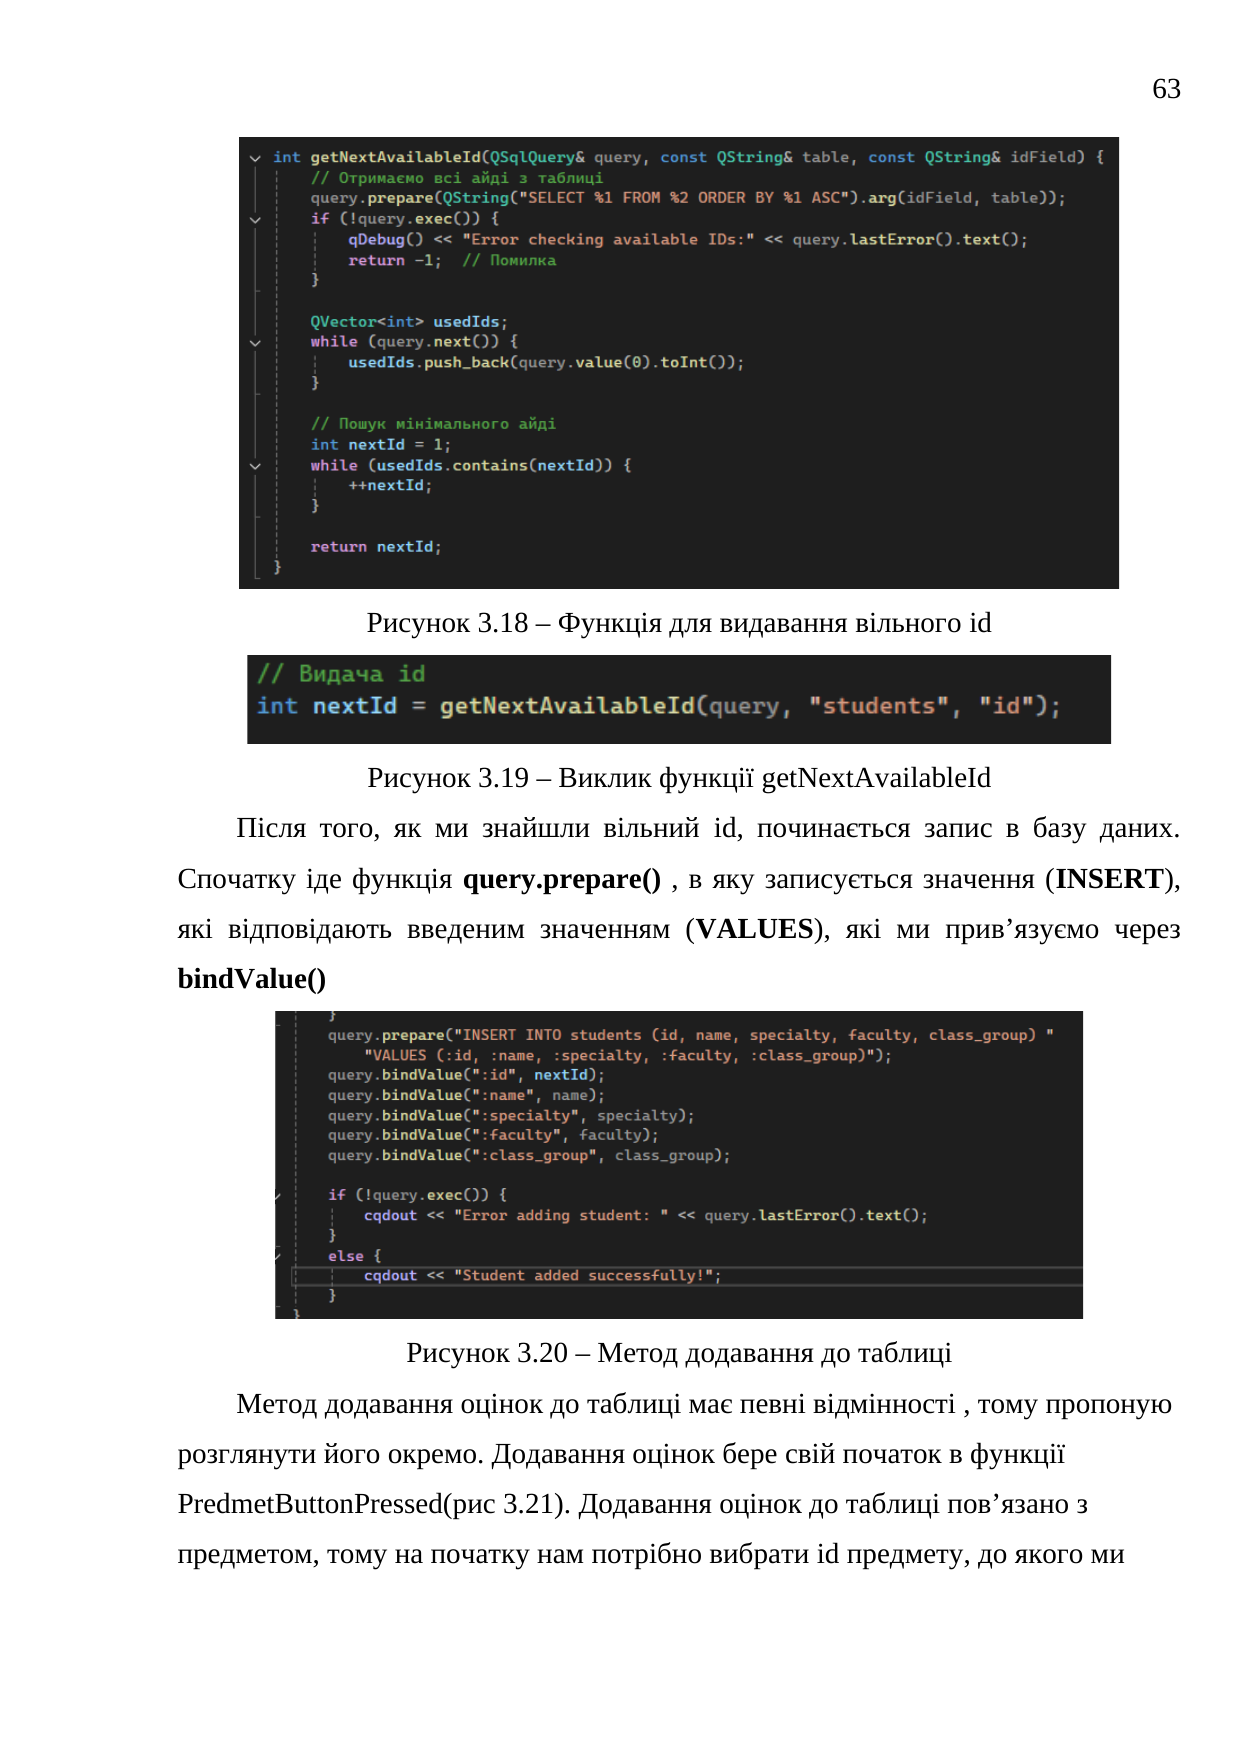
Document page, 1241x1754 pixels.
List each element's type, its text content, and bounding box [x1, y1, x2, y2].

picture [275, 1011, 1084, 1319]
picture [247, 655, 1112, 744]
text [177, 1386, 1181, 1570]
text Після того, як ми знайшли вільний id, починається запис в базу даних. Спочатку іде функція query.prepare() , в яку записується значення (INSERT), які відповідають введеним значенням (VALUES), які ми прив’язуємо через bindValue() [177, 811, 1181, 995]
picture [239, 137, 1120, 589]
